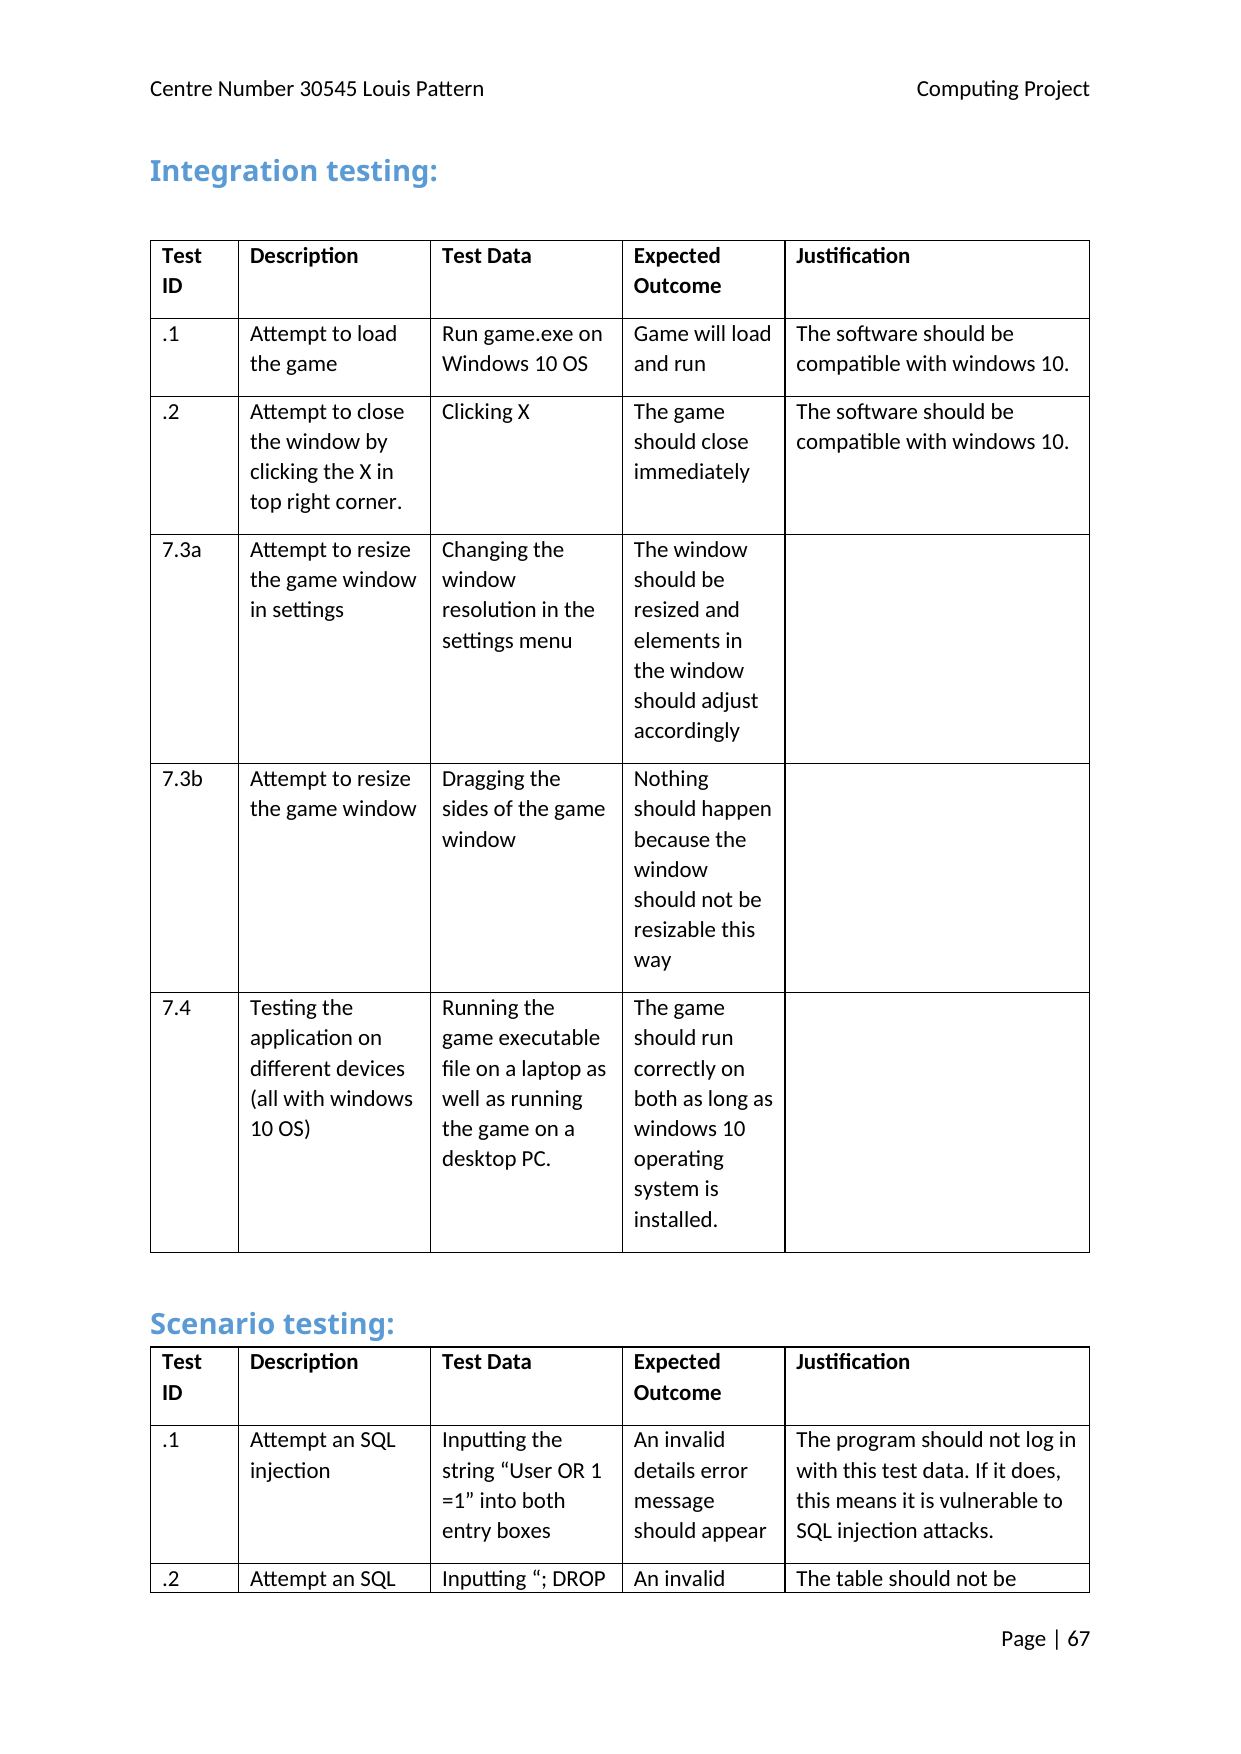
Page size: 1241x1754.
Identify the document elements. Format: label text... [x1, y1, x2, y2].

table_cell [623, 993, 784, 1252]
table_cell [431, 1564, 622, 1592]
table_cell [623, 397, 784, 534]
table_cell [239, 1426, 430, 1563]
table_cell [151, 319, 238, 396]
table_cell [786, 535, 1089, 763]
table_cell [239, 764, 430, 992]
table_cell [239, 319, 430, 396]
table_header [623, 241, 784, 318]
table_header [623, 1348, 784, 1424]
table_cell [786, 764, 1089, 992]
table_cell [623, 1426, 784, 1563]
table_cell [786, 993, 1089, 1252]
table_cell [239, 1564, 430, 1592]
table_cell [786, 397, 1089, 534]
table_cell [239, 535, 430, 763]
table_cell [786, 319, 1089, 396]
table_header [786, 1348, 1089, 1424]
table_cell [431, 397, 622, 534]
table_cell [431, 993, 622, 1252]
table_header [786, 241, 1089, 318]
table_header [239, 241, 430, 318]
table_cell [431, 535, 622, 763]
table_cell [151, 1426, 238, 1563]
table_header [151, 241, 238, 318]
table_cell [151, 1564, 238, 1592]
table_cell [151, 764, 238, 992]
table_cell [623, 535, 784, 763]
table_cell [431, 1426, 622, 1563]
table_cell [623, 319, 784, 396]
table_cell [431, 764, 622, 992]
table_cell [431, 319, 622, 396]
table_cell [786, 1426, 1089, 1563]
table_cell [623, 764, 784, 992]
subtitle Scenario testing: [150, 1304, 1090, 1343]
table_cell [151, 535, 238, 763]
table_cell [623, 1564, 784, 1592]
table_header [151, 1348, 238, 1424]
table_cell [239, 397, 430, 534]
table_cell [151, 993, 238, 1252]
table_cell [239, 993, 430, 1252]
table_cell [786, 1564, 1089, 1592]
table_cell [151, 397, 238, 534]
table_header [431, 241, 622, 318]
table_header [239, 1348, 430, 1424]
subtitle Integration testing: [150, 150, 1090, 190]
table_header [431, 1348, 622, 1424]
